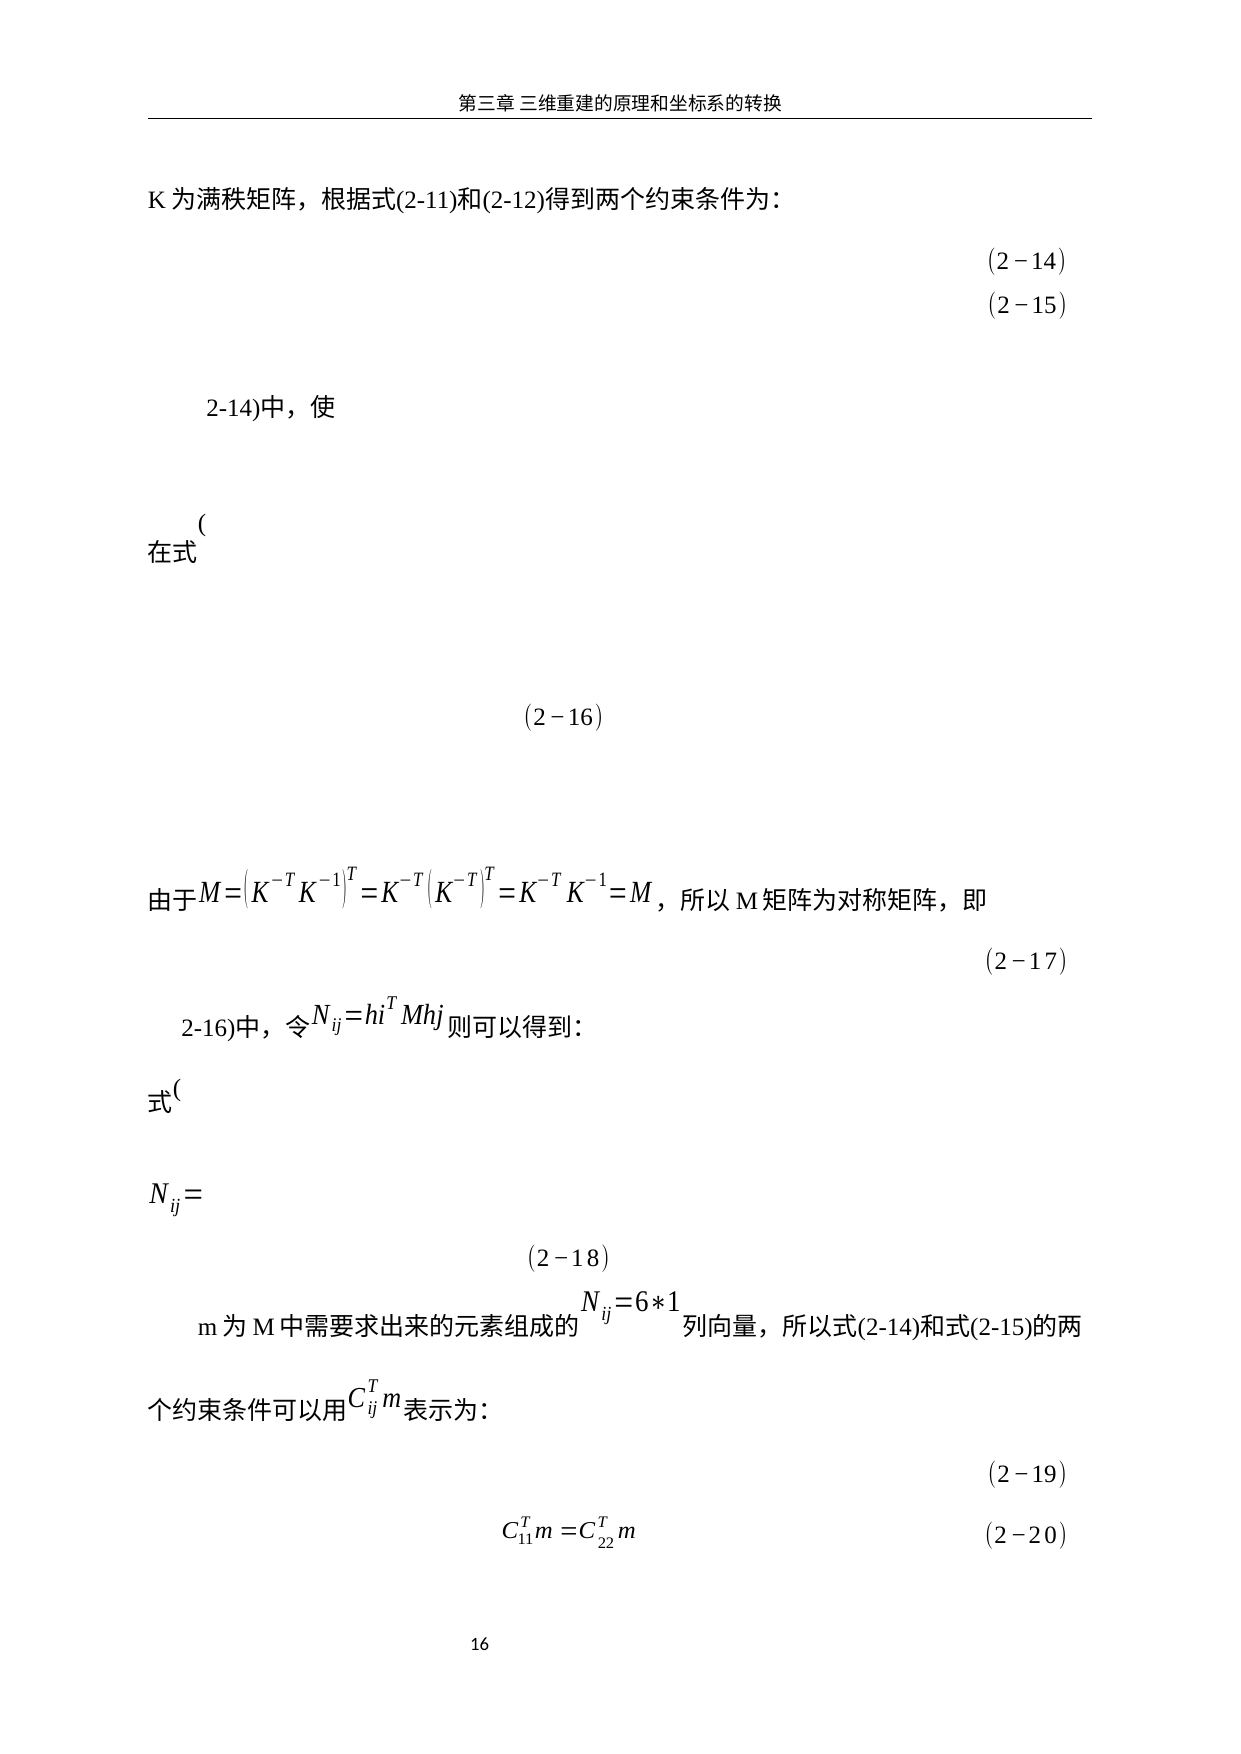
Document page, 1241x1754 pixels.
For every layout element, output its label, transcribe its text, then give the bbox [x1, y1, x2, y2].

text K为满秩矩阵，根据式(2-11)和(2-12)得到两个约束条件为： [148, 164, 1092, 232]
text m为M中需要求出来的元素组成的列向量，所以式(2-14)和式(2-15)的两个约束条件可以用表示为： [148, 1285, 1092, 1444]
text 在式(2-14)中，使 [148, 376, 1092, 580]
text 式(2-16)中，令则可以得到： [148, 988, 1092, 1124]
text 由于，所以M矩阵为对称矩阵，即 [148, 863, 1092, 931]
